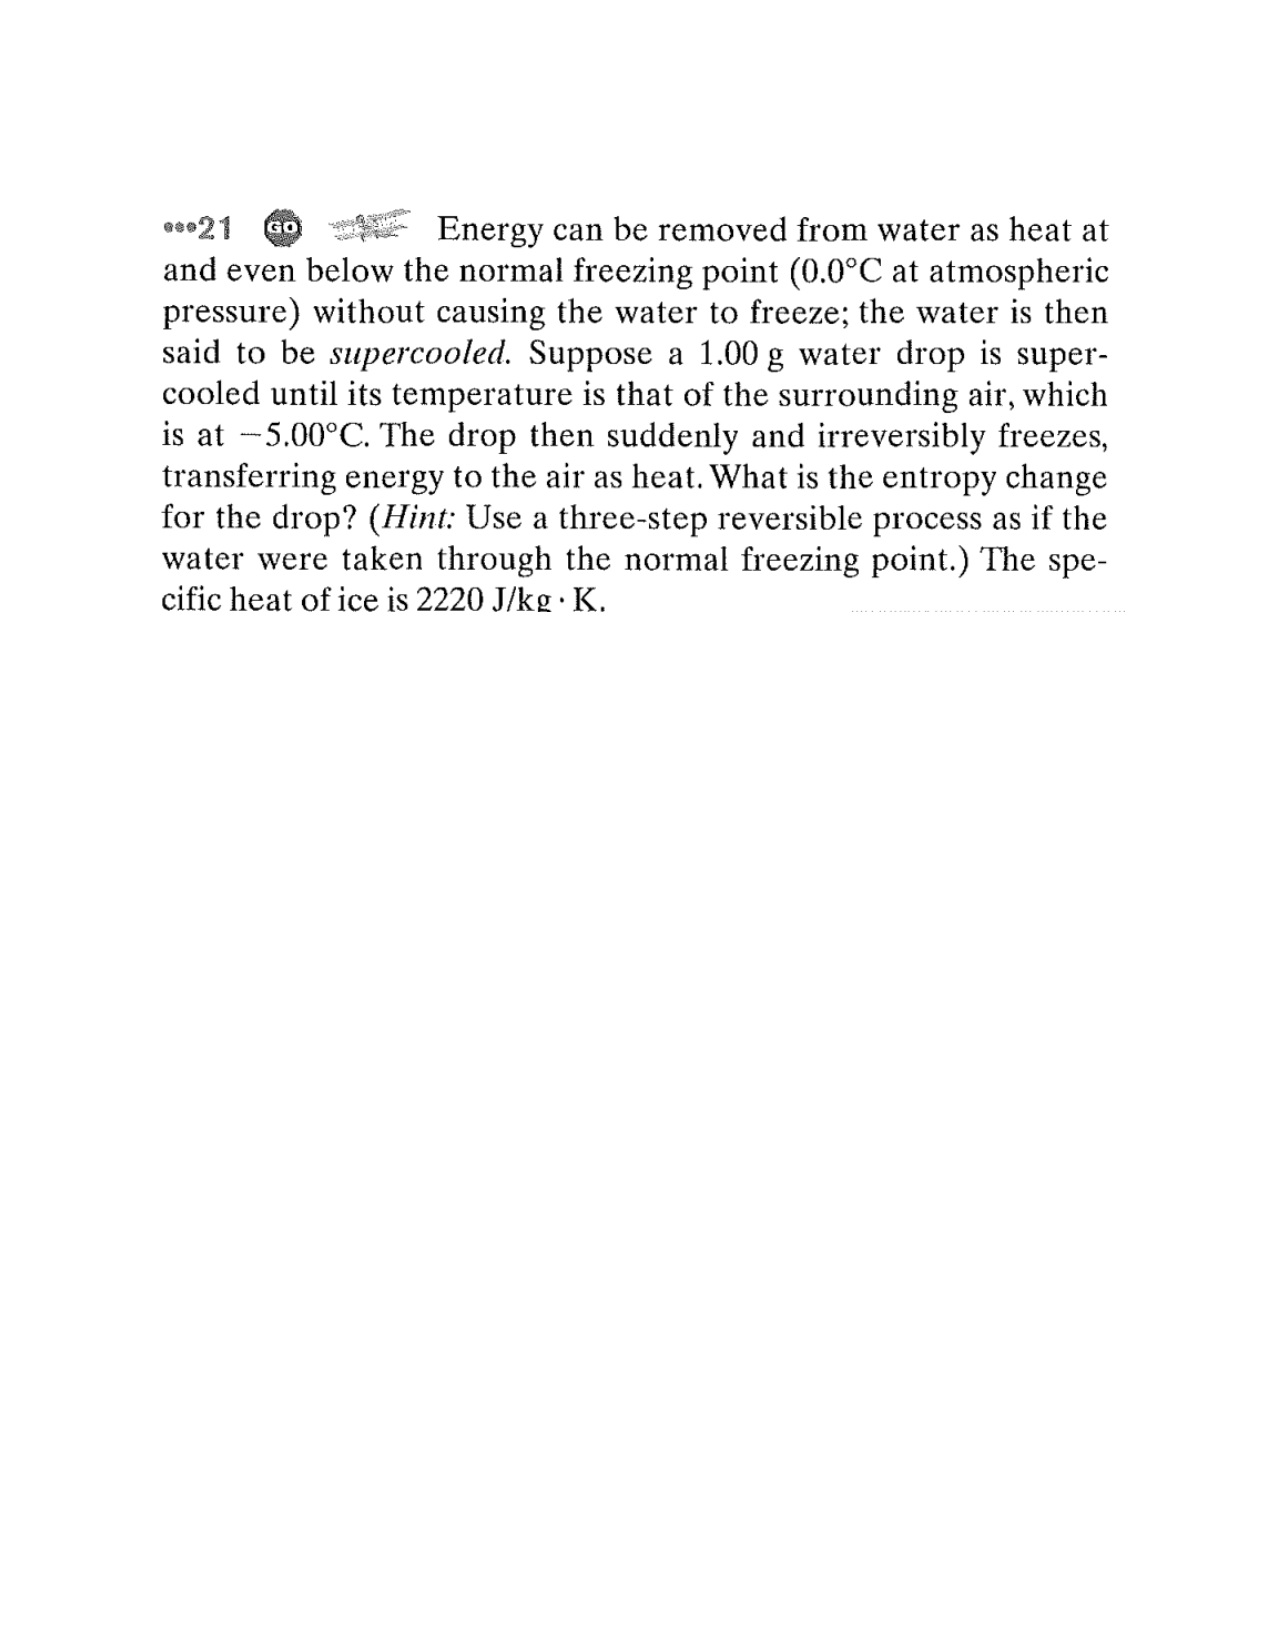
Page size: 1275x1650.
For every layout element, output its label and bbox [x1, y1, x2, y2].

picture [150, 196, 1125, 612]
